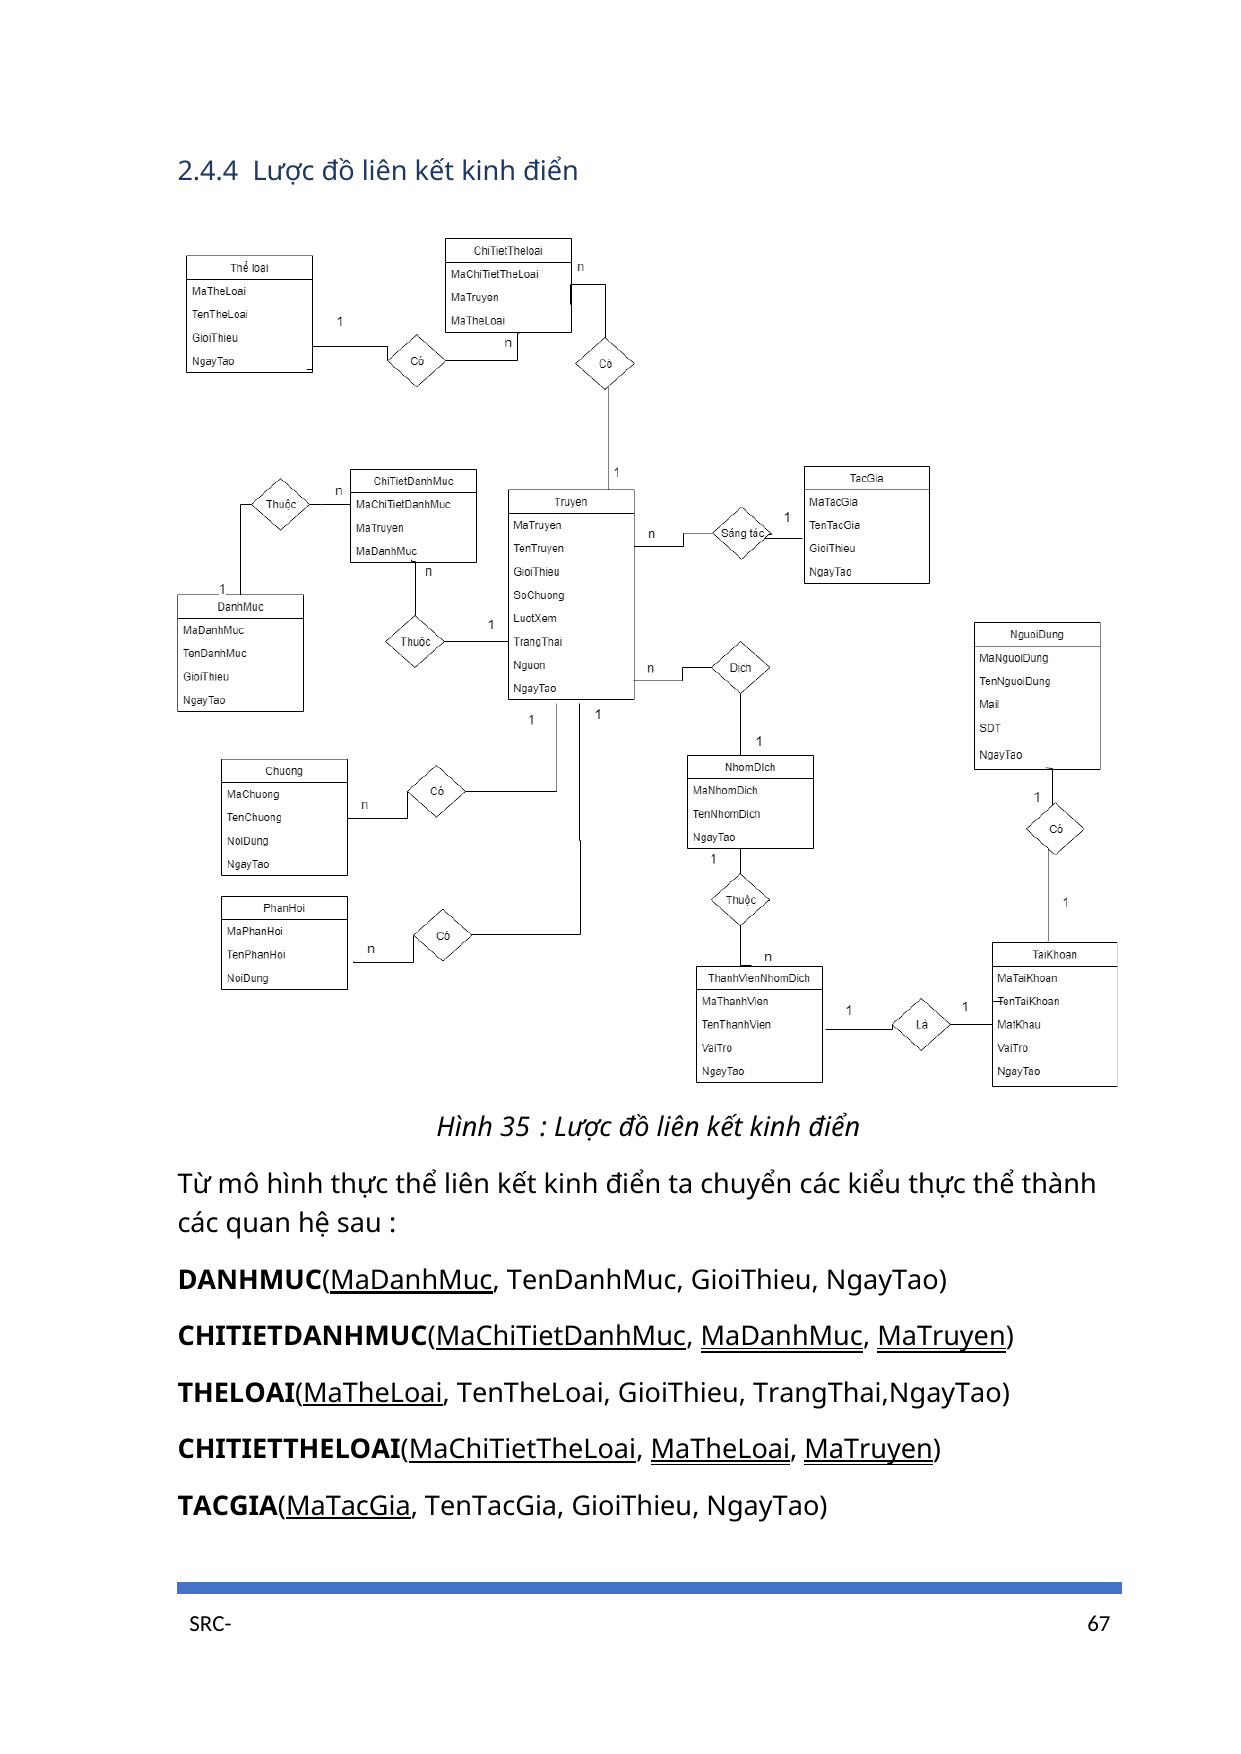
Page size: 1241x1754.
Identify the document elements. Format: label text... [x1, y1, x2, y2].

text CHITIETTHELOAI(MaChiTietTheLoai, MaTheLoai, MaTruyen) [177, 1430, 1122, 1467]
text CHITIETDANHMUC(MaChiTietDanhMuc, MaDanhMuc, MaTruyen) [177, 1317, 1122, 1354]
text Từ mô hình thực thể liên kết kinh điển ta chuyển các kiểu thực thể thành các quan hệ sau : [177, 1164, 1122, 1241]
text THELOAI(MaTheLoai, TenTheLoai, GioiThieu, TrangThai,NgayTao) [177, 1373, 1122, 1410]
subtitle Lược đồ liên kết kinh điển [177, 152, 1122, 189]
text DANHMUC(MaDanhMuc, TenDanhMuc, GioiThieu, NgayTao) [177, 1260, 1122, 1297]
picture [177, 238, 1118, 1089]
text Hình 35 : Lược đồ liên kết kinh điển [177, 1108, 1122, 1144]
text TACGIA(MaTacGia, TenTacGia, GioiThieu, NgayTao) [177, 1486, 1122, 1523]
